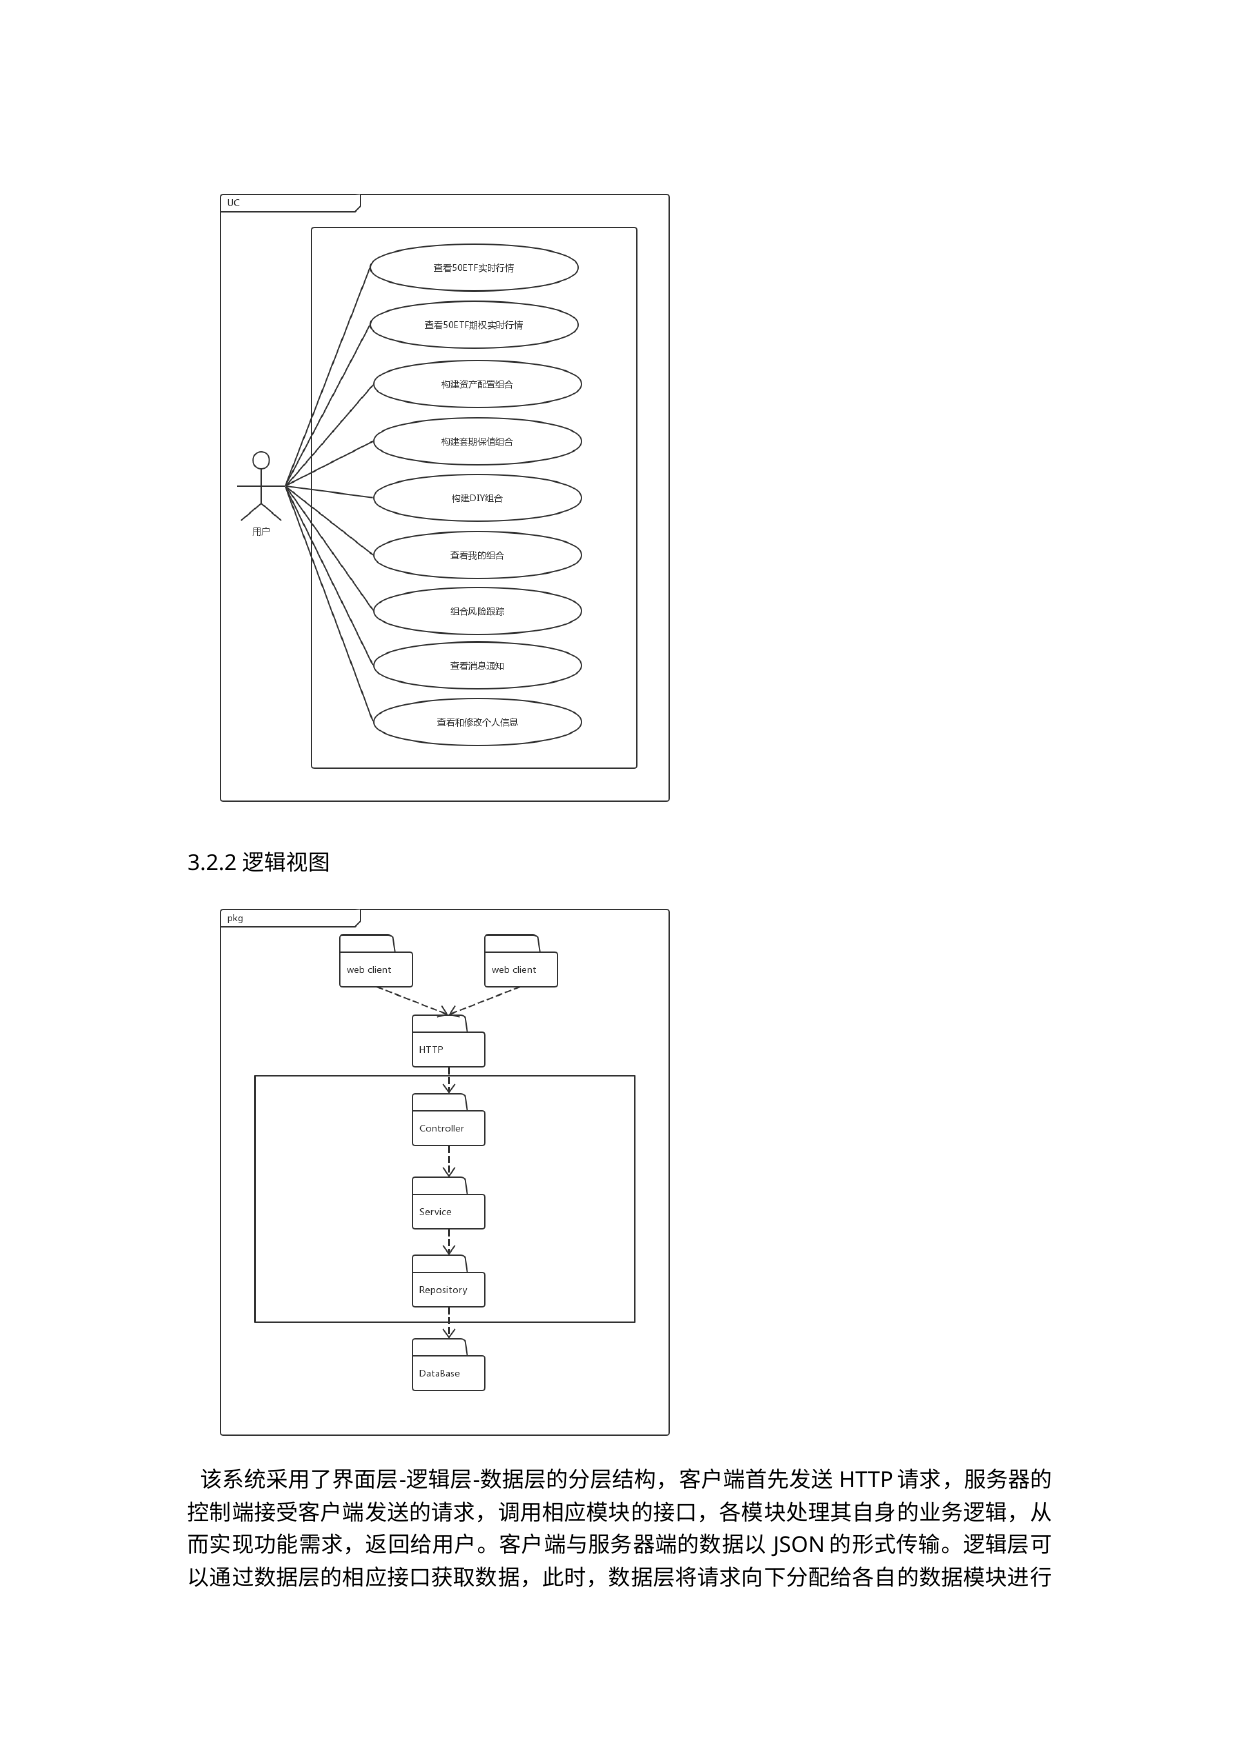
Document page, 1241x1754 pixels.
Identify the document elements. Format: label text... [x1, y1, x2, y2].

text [187, 1462, 1053, 1592]
picture [187, 162, 691, 823]
text 3.2.2 逻辑视图 [187, 844, 1053, 877]
picture [187, 877, 690, 1457]
